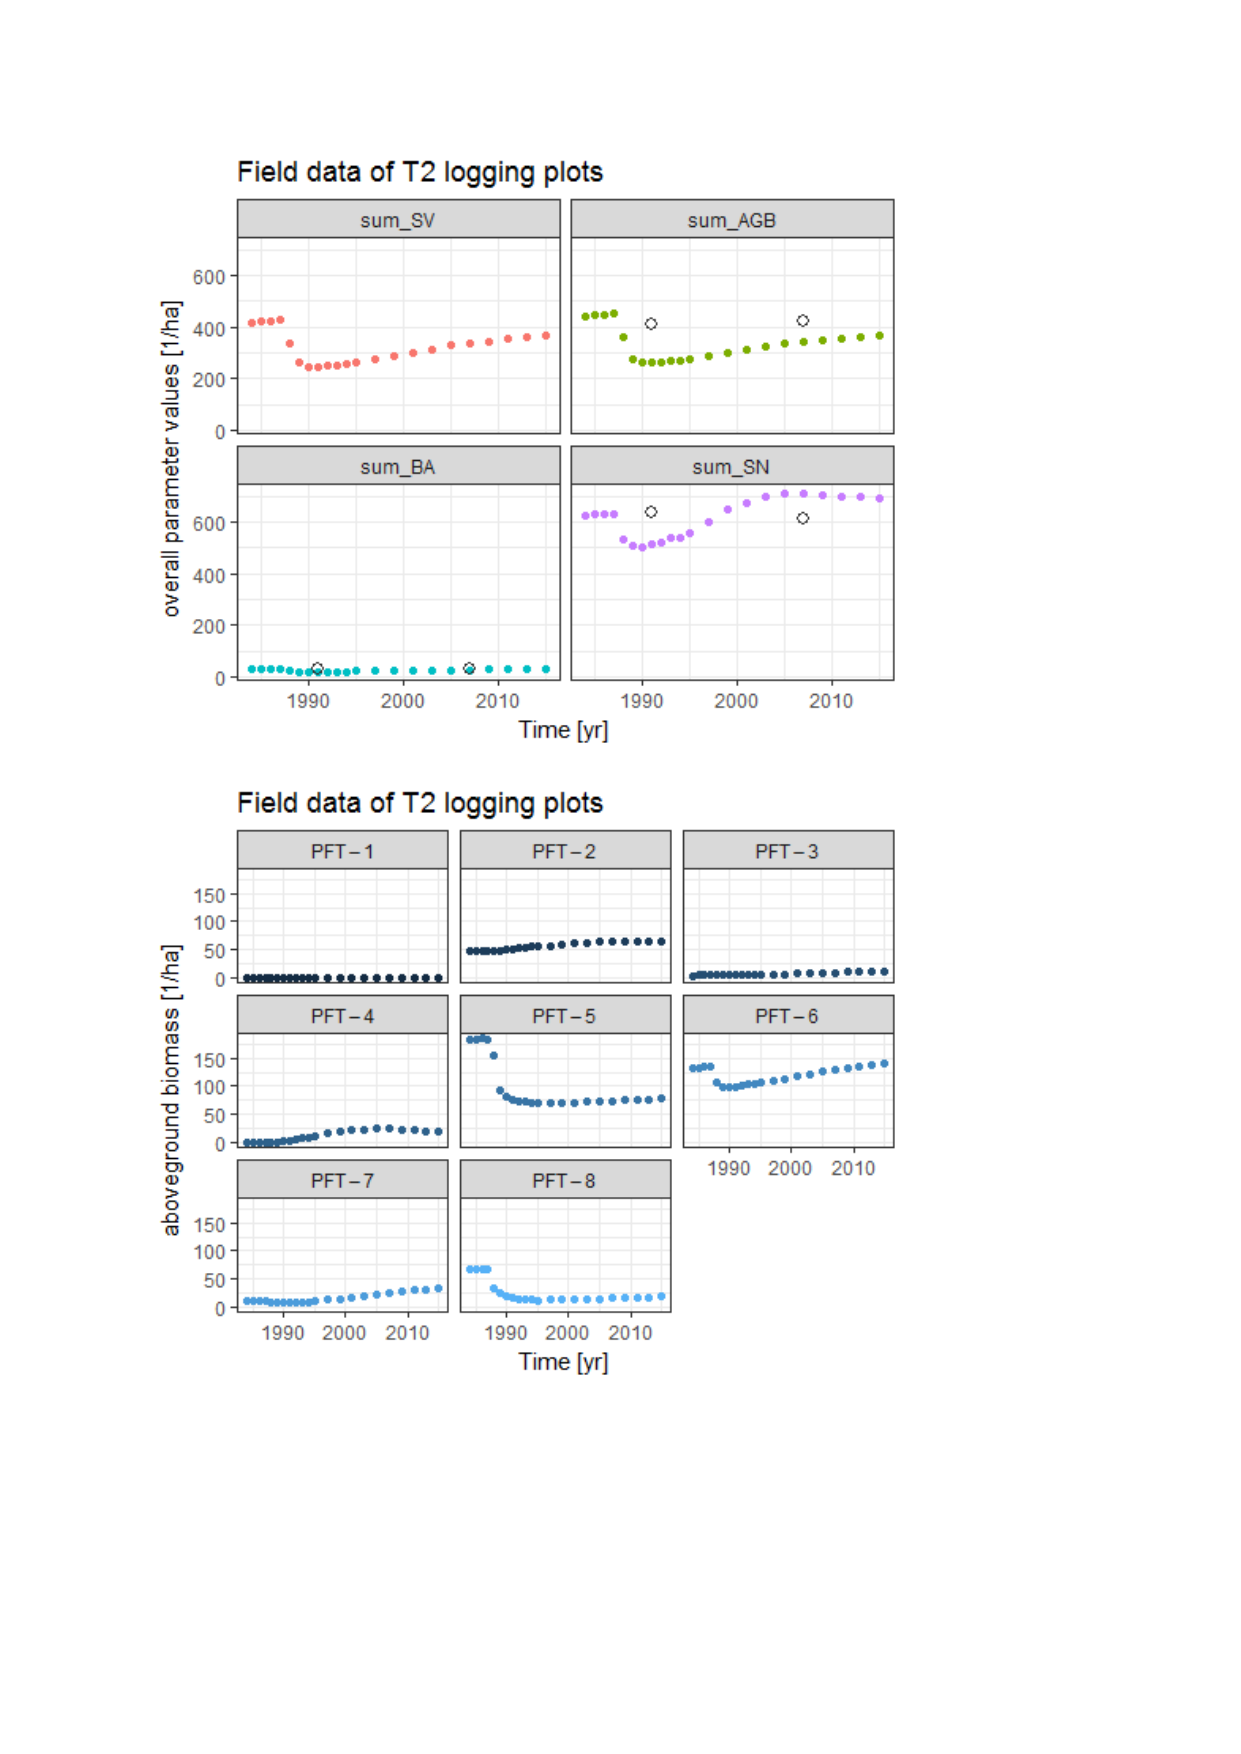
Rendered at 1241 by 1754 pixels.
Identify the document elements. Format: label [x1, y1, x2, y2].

picture [147, 147, 906, 754]
picture [147, 779, 906, 1386]
